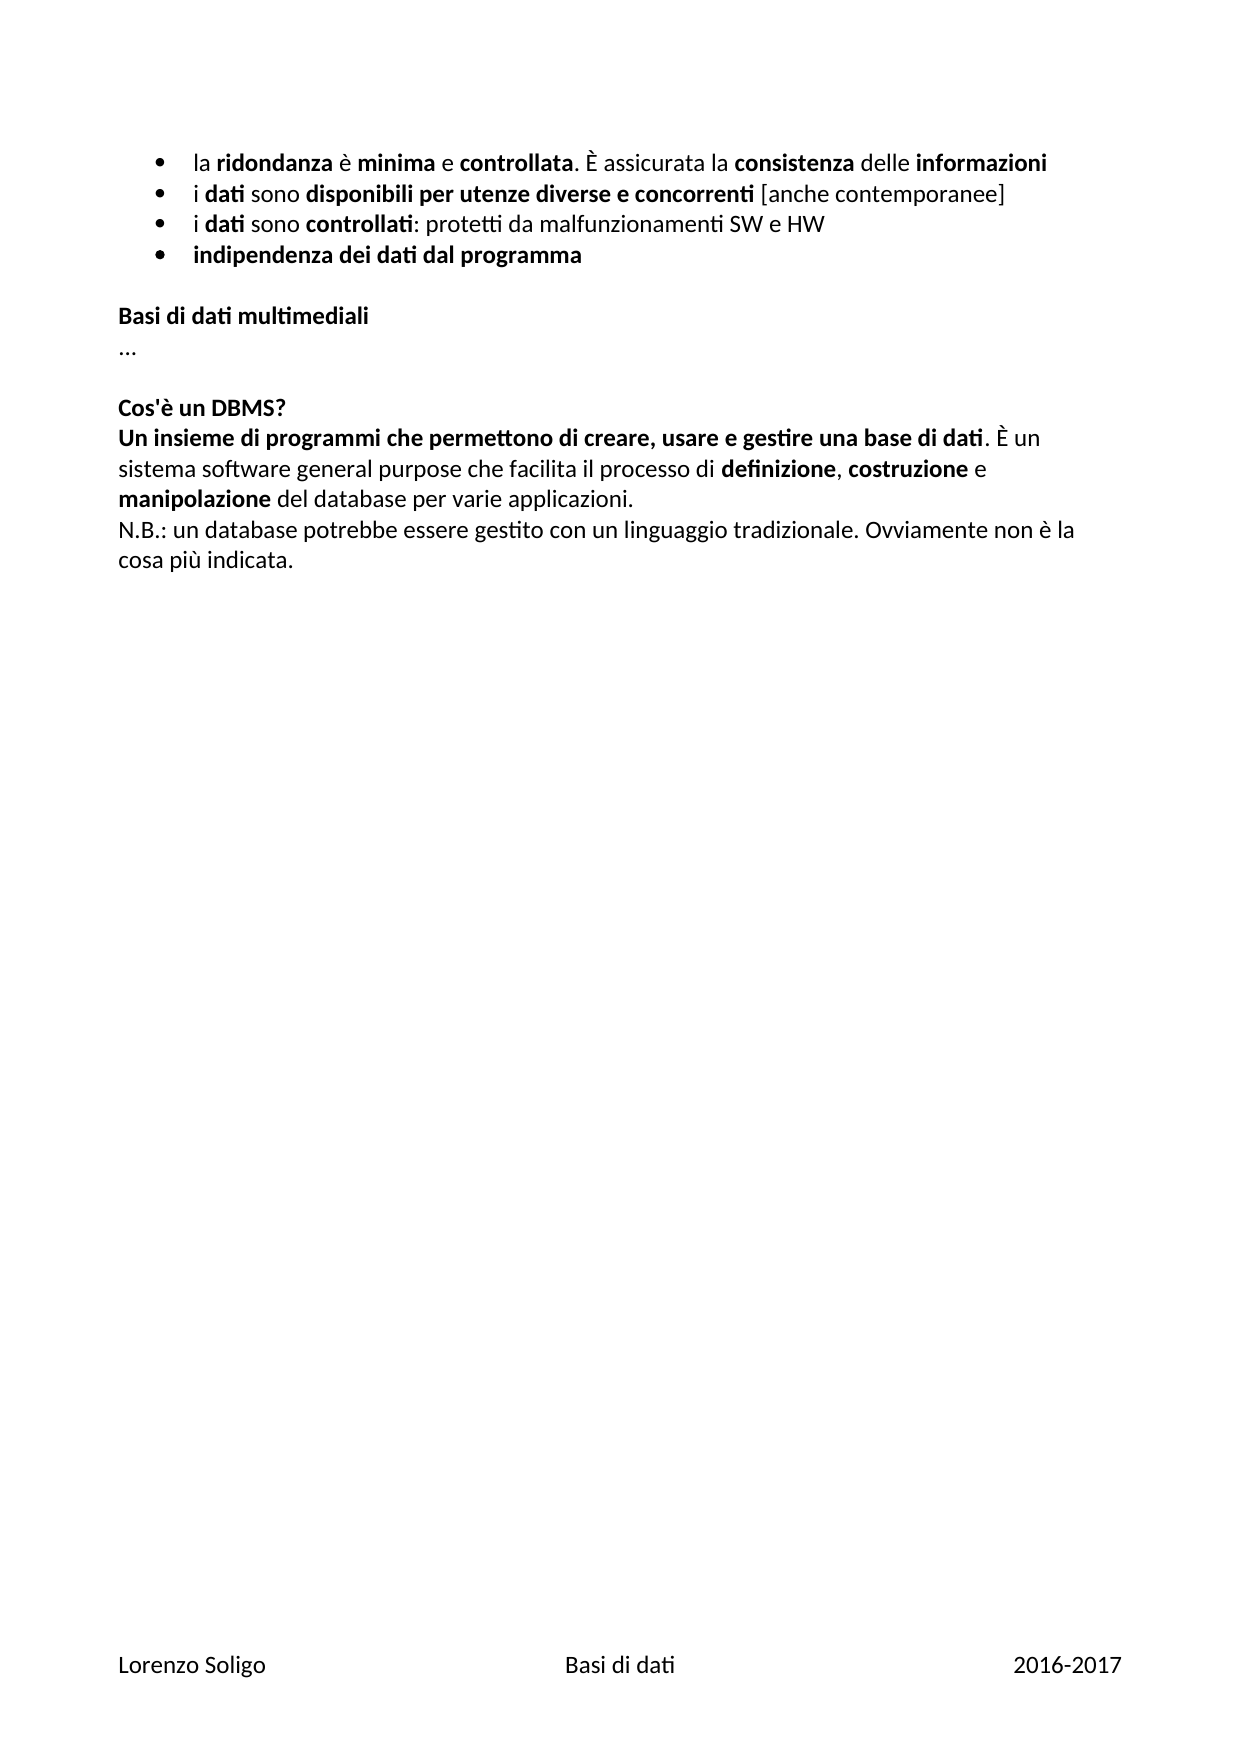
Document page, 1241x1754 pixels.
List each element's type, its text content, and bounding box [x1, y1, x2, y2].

text ... [118, 331, 1122, 361]
list indipendenza dei dati dal programma [156, 239, 1122, 270]
text N.B.: un database potrebbe essere gestito con un linguaggio tradizionale. Ovviamente non è la cosa più indicata. [118, 514, 1122, 575]
text Un insieme di programmi che permettono di creare, usare e gestire una base di dati. È un sistema software general purpose che facilita il processo di definizione, costruzione e manipolazione del database per varie applicazioni. [118, 422, 1122, 514]
list la ridondanza è minima e controllata. È assicurata la consistenza delle informazioni [156, 148, 1122, 178]
list i dati sono disponibili per utenze diverse e concorrenti [anche contemporanee] [156, 178, 1122, 209]
text Basi di dati multimediali [118, 300, 1122, 331]
text Cos'è un DBMS? [118, 392, 1122, 422]
list i dati sono controllati: protetti da malfunzionamenti SW e HW [156, 209, 1122, 239]
